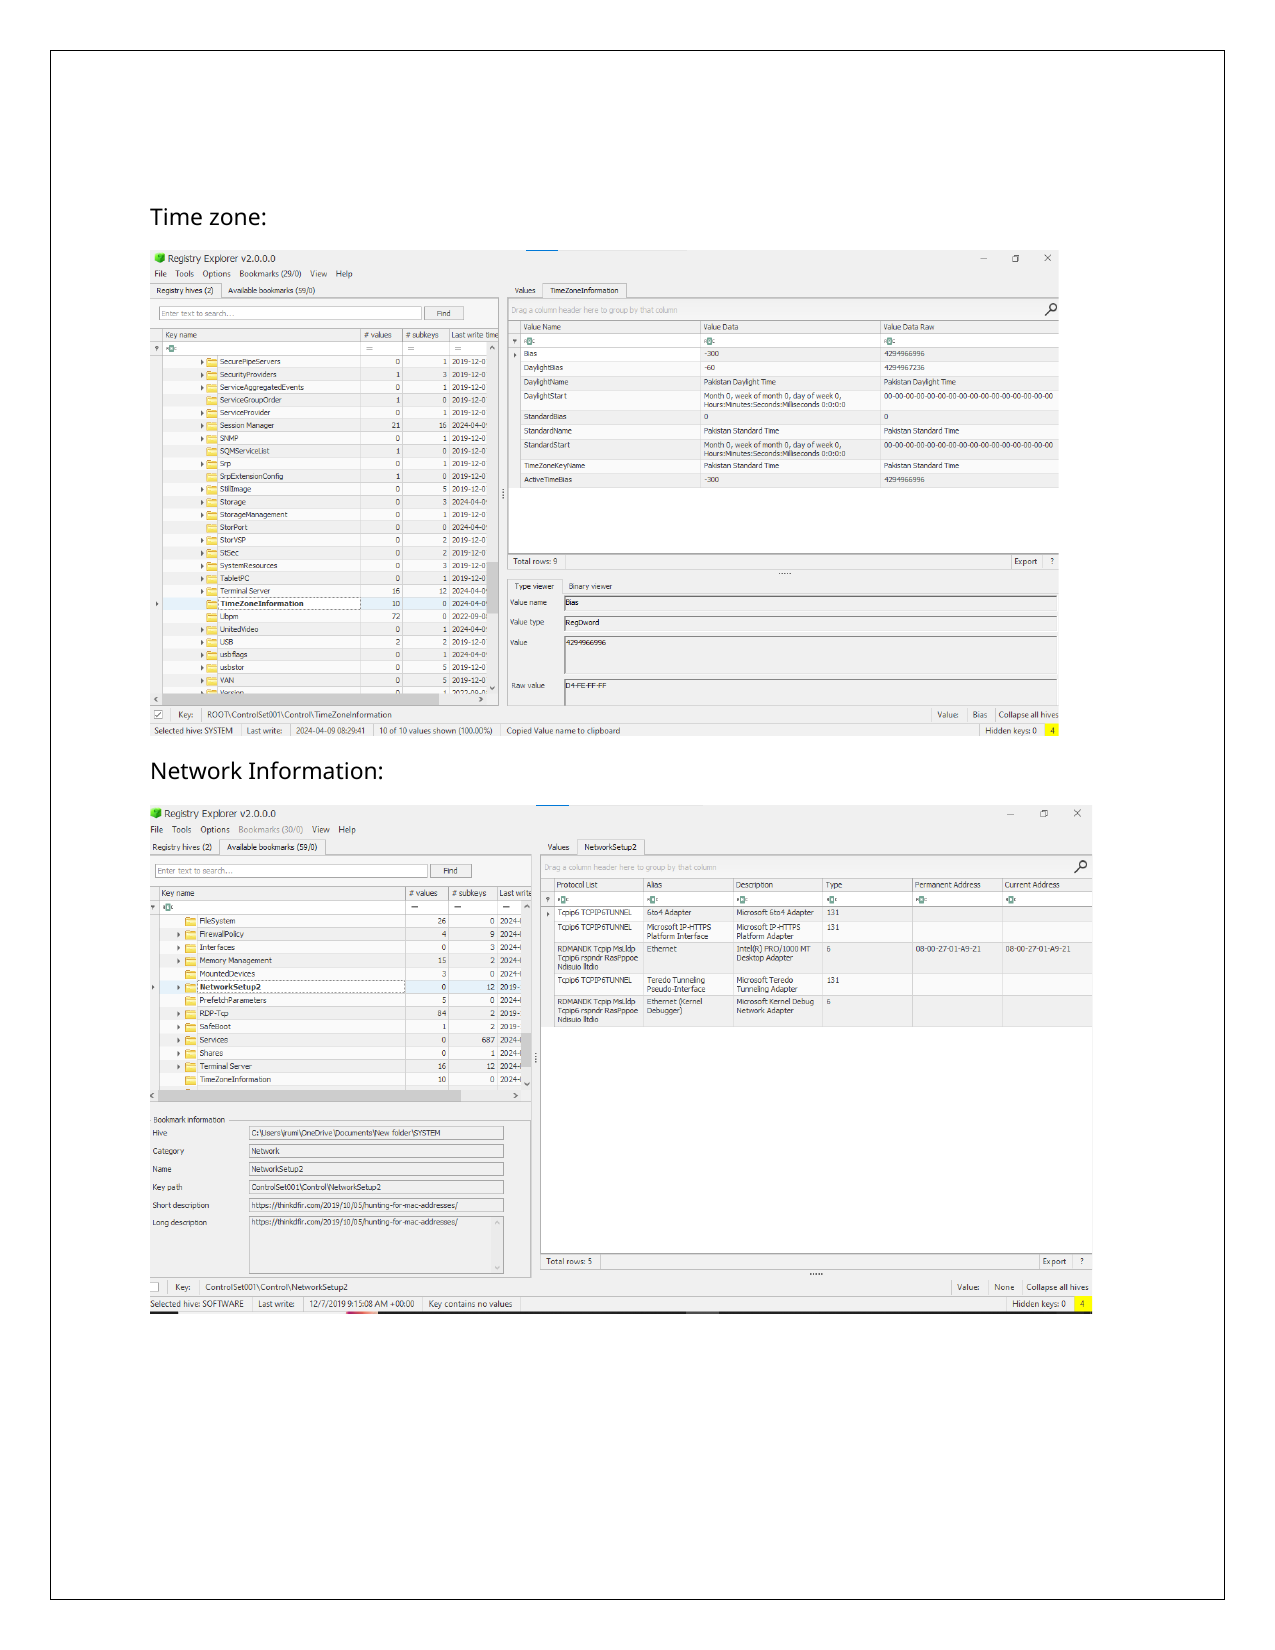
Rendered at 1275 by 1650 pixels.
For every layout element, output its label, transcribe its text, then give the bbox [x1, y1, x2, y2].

text Network Information: [150, 755, 1125, 786]
text Time zone: [150, 200, 1125, 232]
picture [150, 805, 1093, 1314]
picture [150, 250, 1059, 736]
